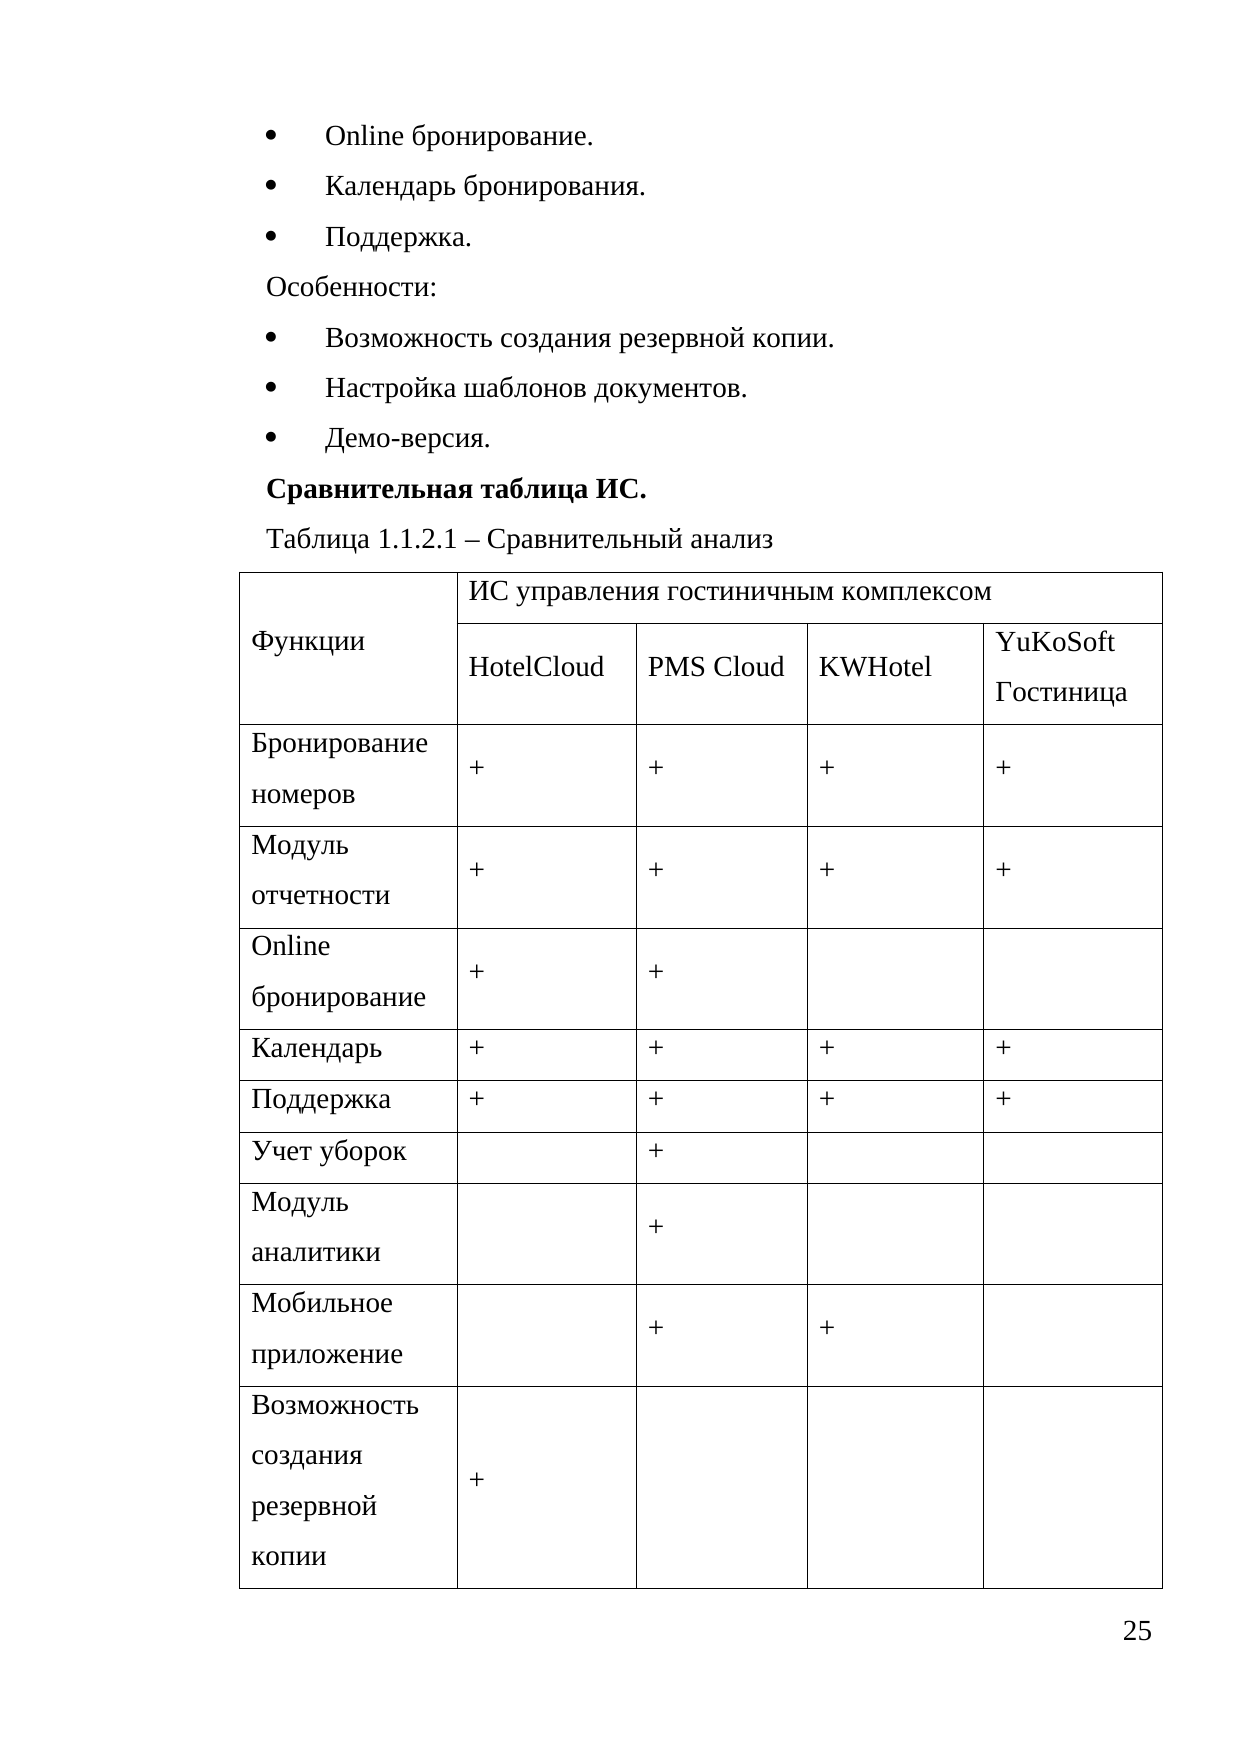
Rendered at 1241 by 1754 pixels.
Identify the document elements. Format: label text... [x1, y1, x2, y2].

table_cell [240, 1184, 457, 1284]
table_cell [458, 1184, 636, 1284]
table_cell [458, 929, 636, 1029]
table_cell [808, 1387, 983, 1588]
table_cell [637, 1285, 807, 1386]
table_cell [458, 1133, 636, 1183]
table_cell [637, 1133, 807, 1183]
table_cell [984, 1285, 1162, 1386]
list Поддержка. [177, 219, 1152, 253]
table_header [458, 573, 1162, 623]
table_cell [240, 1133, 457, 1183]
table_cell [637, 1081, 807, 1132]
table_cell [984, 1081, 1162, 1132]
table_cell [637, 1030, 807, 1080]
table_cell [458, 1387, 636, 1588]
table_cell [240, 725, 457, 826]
list Online бронирование. [177, 118, 1152, 152]
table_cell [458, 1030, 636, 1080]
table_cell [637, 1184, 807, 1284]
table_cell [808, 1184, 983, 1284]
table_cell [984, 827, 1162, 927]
list Демо-версия. [177, 421, 1152, 454]
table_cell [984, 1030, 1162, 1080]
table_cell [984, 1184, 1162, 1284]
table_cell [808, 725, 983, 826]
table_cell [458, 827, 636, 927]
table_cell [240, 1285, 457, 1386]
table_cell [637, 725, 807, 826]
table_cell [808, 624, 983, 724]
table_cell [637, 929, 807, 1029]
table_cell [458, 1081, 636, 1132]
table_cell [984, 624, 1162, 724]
list Календарь бронирования. [177, 168, 1152, 202]
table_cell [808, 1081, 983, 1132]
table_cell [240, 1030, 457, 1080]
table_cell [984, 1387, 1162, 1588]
list Настройка шаблонов документов. [177, 370, 1152, 404]
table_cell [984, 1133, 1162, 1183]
text Сравнительная таблица ИС. [177, 471, 1152, 504]
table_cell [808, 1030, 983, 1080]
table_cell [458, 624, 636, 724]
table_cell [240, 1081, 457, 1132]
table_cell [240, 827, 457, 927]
text Особенности: [177, 269, 1152, 303]
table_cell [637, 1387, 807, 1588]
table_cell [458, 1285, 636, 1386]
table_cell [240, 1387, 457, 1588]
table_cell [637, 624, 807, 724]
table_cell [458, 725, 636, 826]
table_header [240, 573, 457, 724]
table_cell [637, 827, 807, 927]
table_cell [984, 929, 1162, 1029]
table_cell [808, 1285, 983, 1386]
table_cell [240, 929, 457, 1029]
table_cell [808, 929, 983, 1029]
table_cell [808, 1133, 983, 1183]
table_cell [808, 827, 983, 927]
text Таблица 1.1.2.1 – Сравнительный анализ [177, 521, 1152, 555]
list Возможность создания резервной копии. [177, 320, 1152, 353]
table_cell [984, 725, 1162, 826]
